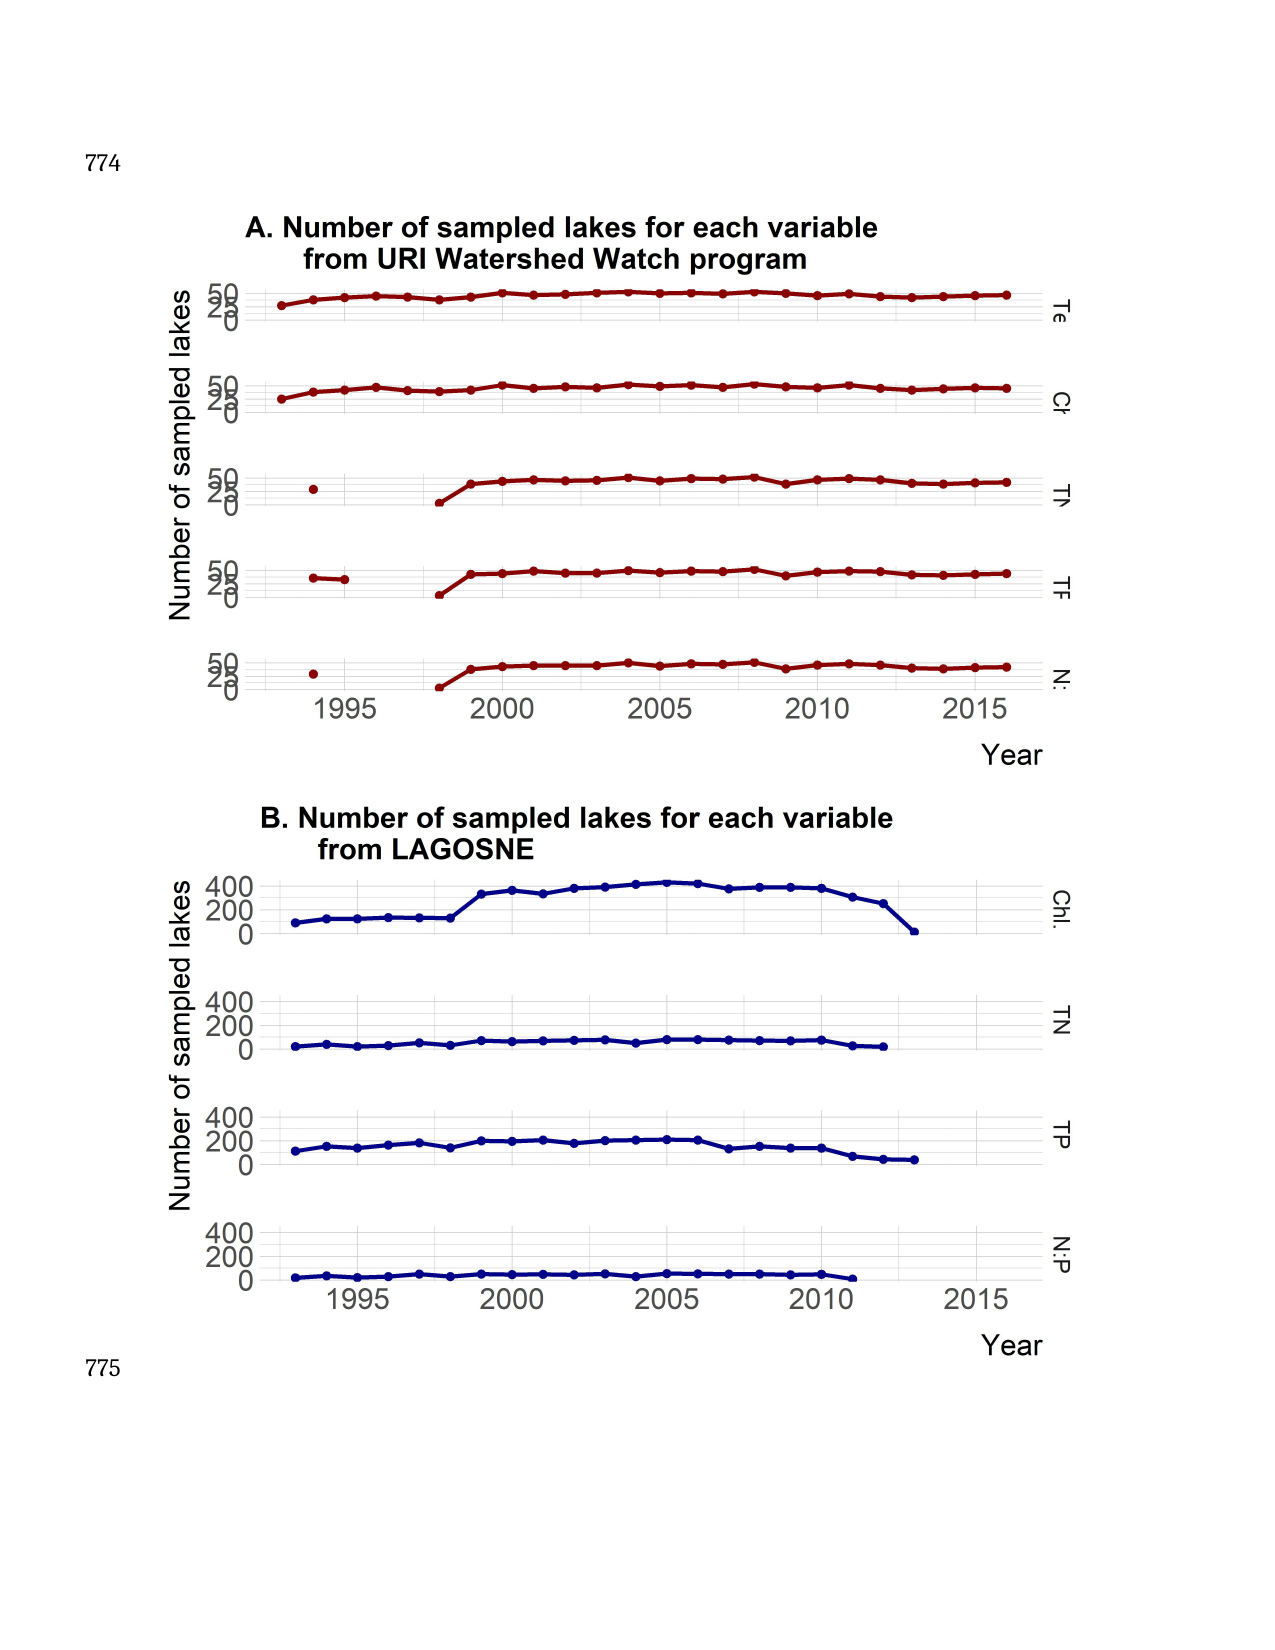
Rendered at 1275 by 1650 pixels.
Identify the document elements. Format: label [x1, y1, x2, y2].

picture [168, 195, 1082, 1376]
